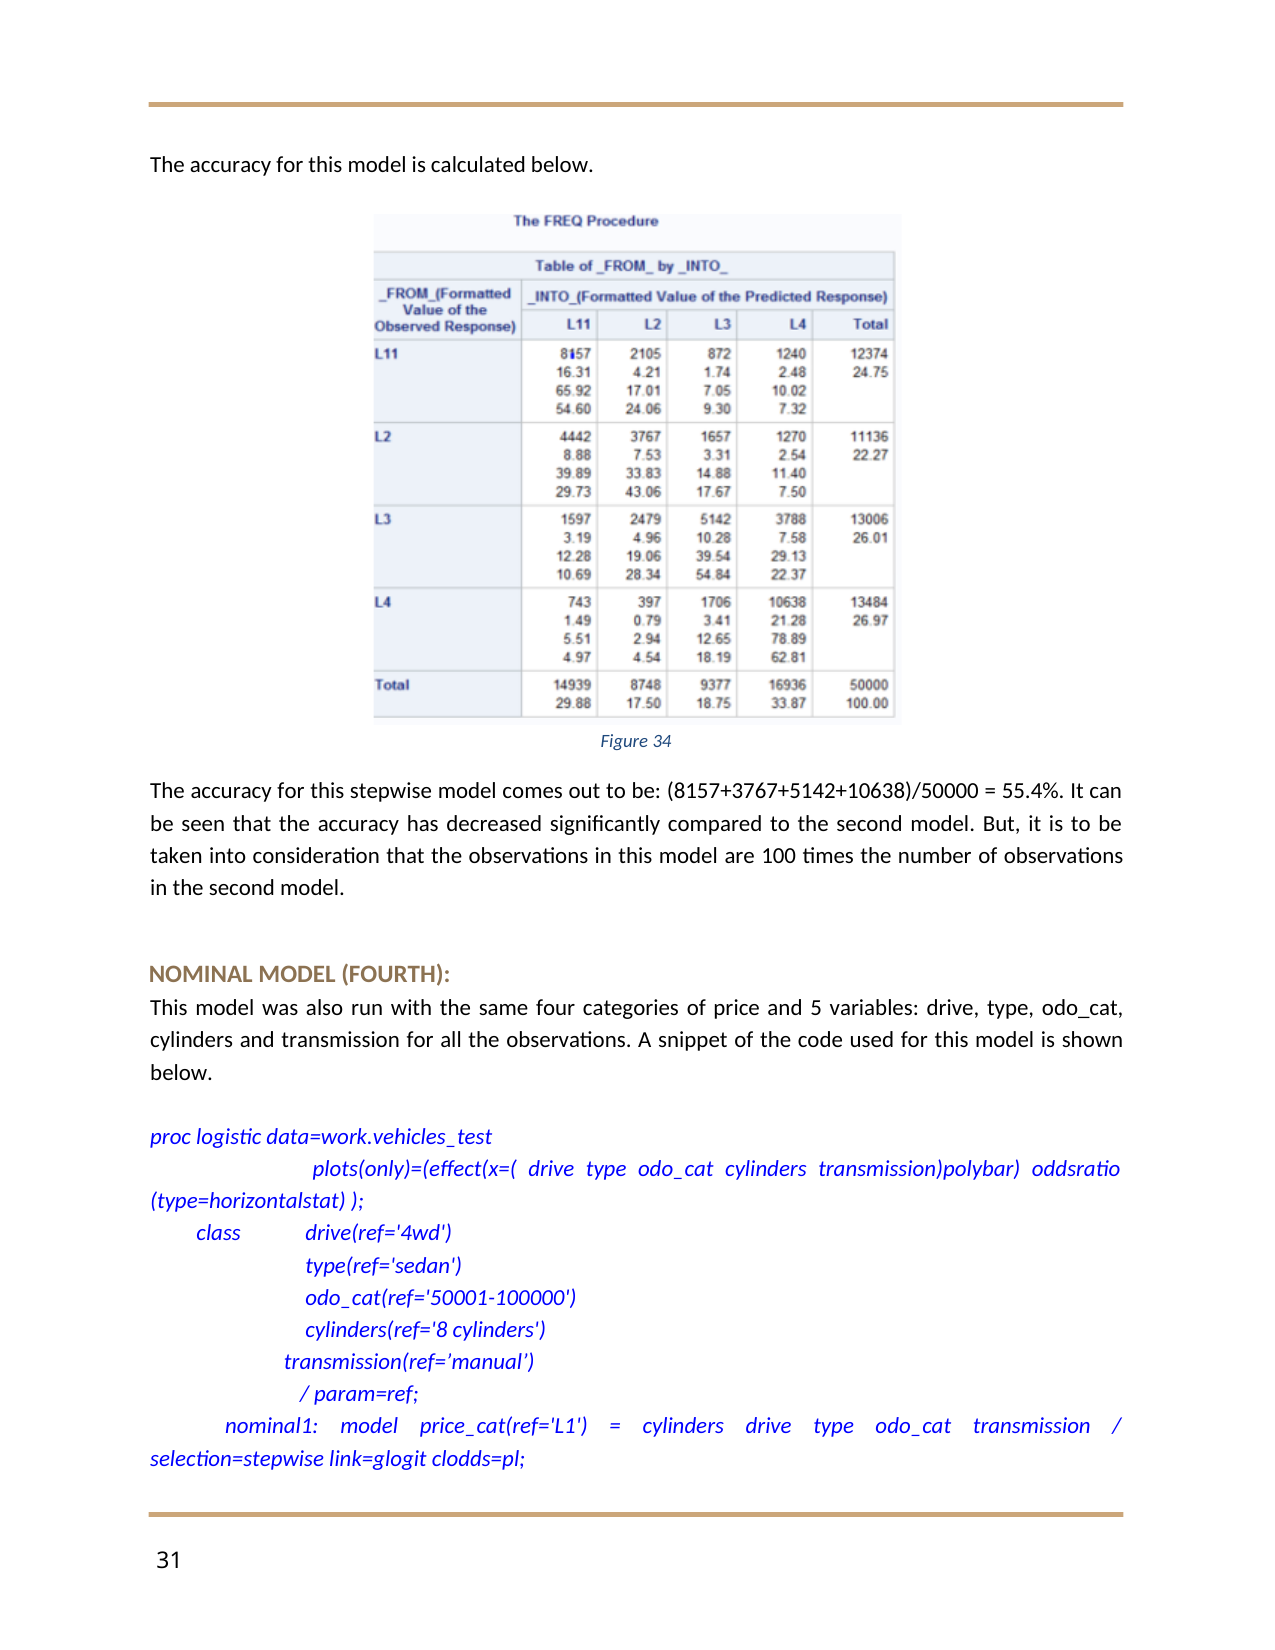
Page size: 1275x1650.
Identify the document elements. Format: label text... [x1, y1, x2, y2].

text proc logistic data=work.vehicles_test [150, 1122, 1125, 1150]
picture [148, 102, 1124, 107]
picture [373, 214, 902, 725]
text This model was also run with the same four categories of price and 5 variables: drive, type, odo_cat, cylinders and transmission for all the observations. A snippet of the code used for this model is shown below. [150, 993, 1125, 1086]
text The accuracy for this stepwise model comes out to be: (8157+3767+5142+10638)/50000 = 55.4%. It can be seen that the accuracy has decreased significantly compared to the second model. But, it is to be taken into consideration that the observations in this model are 100 times the number of observations in the second model. [150, 776, 1125, 901]
text transmission(ref=’manual’) [150, 1347, 1125, 1375]
text nominal1: model price_cat(ref='L1') = cylinders drive type odo_cat transmission / selection=stepwise link=glogit clodds=pl; [150, 1412, 1125, 1472]
text class drive(ref='4wd') [150, 1218, 1125, 1247]
text type(ref='sedan') [150, 1251, 1125, 1279]
picture [148, 1512, 1124, 1517]
subtitle NOMINAL MODEL (FOURTH): [148, 958, 1125, 989]
text odo_cat(ref='50001-100000') [150, 1283, 1125, 1311]
text Figure 34 [148, 729, 1125, 752]
text The accuracy for this model is calculated below. [150, 150, 1125, 178]
text cylinders(ref='8 cylinders') [150, 1315, 1125, 1343]
text plots(only)=(effect(x=( drive type odo_cat cylinders transmission)polybar) oddsratio (type=horizontalstat) ); [150, 1154, 1125, 1214]
text / param=ref; [150, 1379, 1125, 1407]
